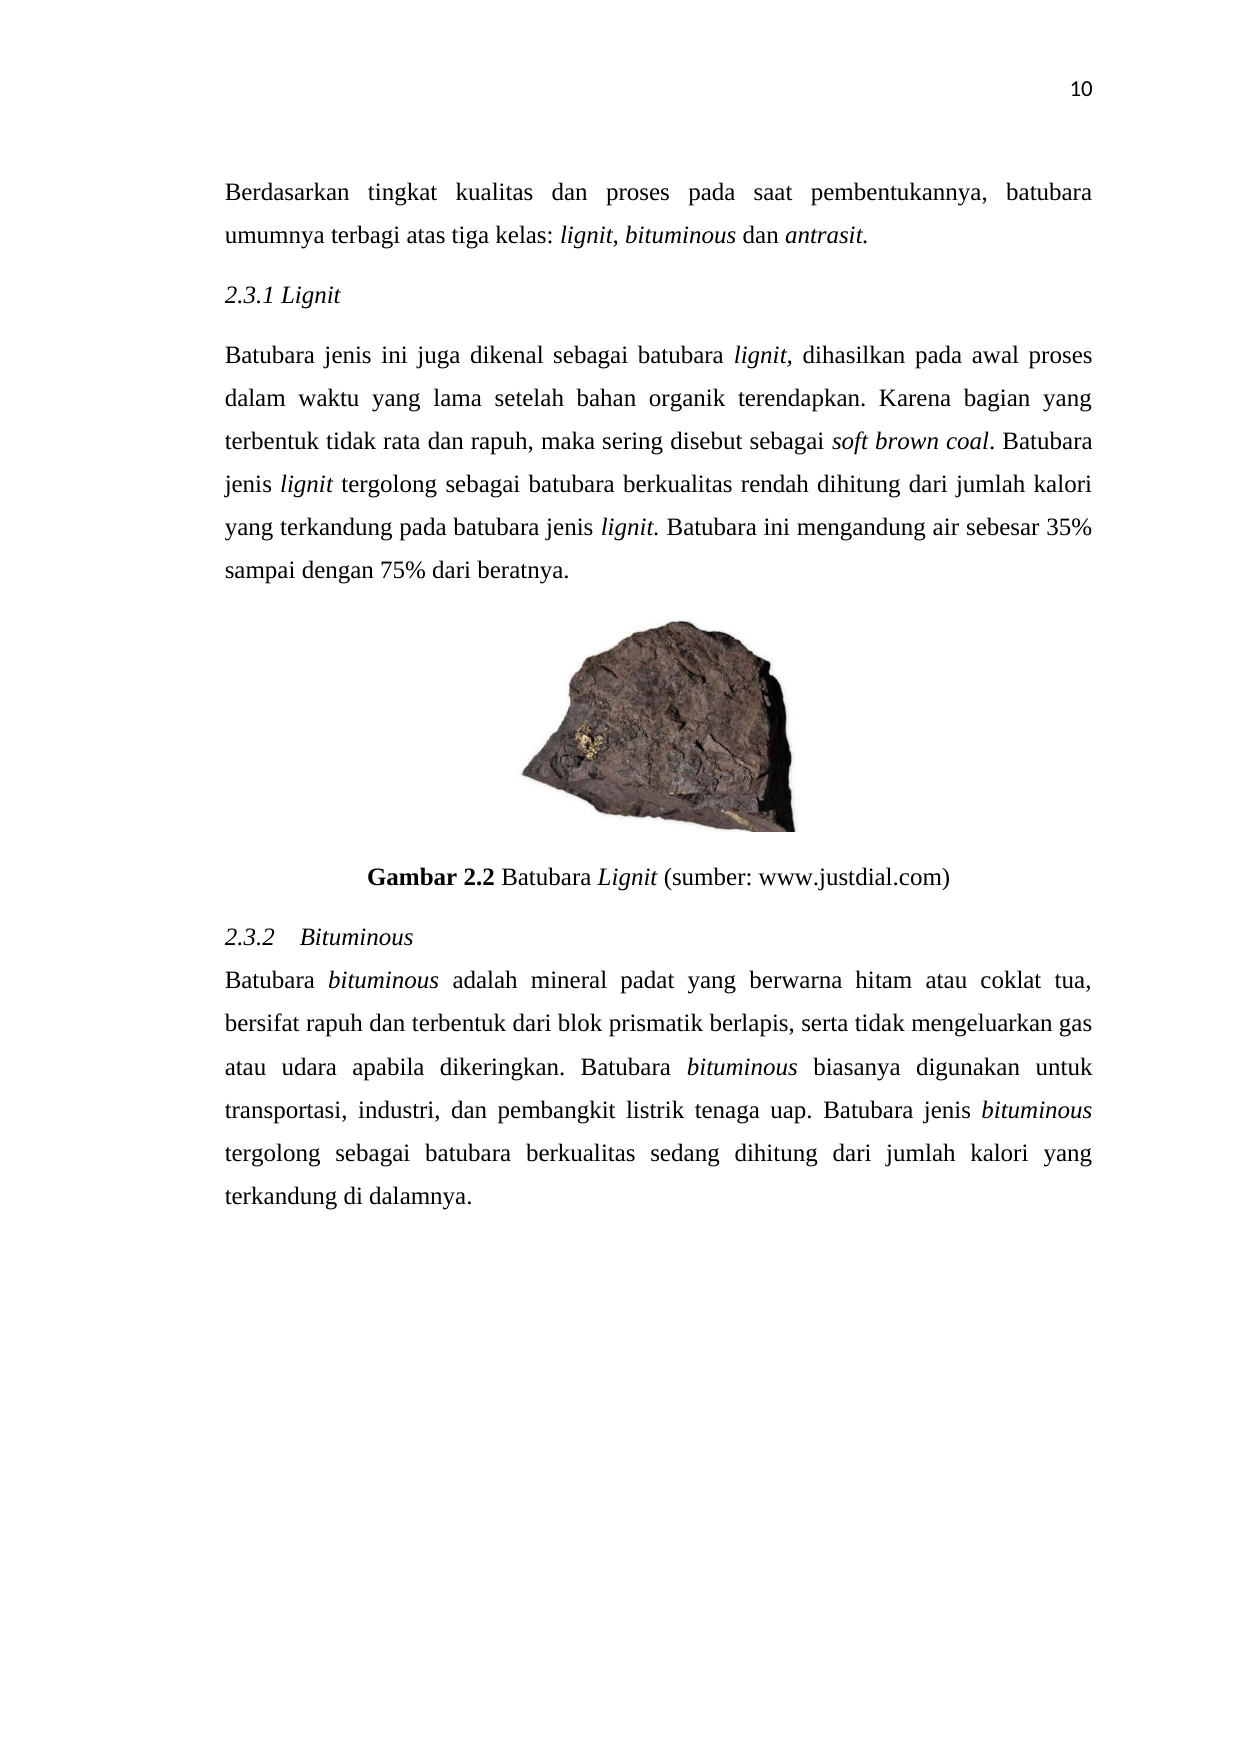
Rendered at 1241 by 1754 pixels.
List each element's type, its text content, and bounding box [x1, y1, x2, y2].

text Batubara jenis ini juga dikenal sebagai batubara lignit, dihasilkan pada awal proses dalam waktu yang lama setelah bahan organik terendapkan. Karena bagian yang terbentuk tidak rata dan rapuh, maka sering disebut sebagai soft brown coal. Batubara jenis lignit tergolong sebagai batubara berkualitas rendah dihitung dari jumlah kalori yang terkandung pada batubara jenis lignit. Batubara ini mengandung air sebesar 35% sampai dengan 75% dari beratnya. [224, 340, 1092, 584]
list Bituminous [224, 922, 1092, 951]
text 2.3.1 Lignit [224, 280, 1092, 309]
text Gambar 2.2 Batubara Lignit (sumber: www.justdial.com) [224, 862, 1092, 891]
picture [517, 615, 800, 832]
text Berdasarkan tingkat kualitas dan proses pada saat pembentukannya, batubara umumnya terbagi atas tiga kelas: lignit, bituminous dan antrasit. [224, 177, 1092, 249]
text Batubara bituminous adalah mineral padat yang berwarna hitam atau coklat tua, bersifat rapuh dan terbentuk dari blok prismatik berlapis, serta tidak mengeluarkan gas atau udara apabila dikeringkan. Batubara bituminous biasanya digunakan untuk transportasi, industri, dan pembangkit listrik tenaga uap. Batubara jenis bituminous tergolong sebagai batubara berkualitas sedang dihitung dari jumlah kalori yang terkandung di dalamnya. [224, 965, 1092, 1210]
